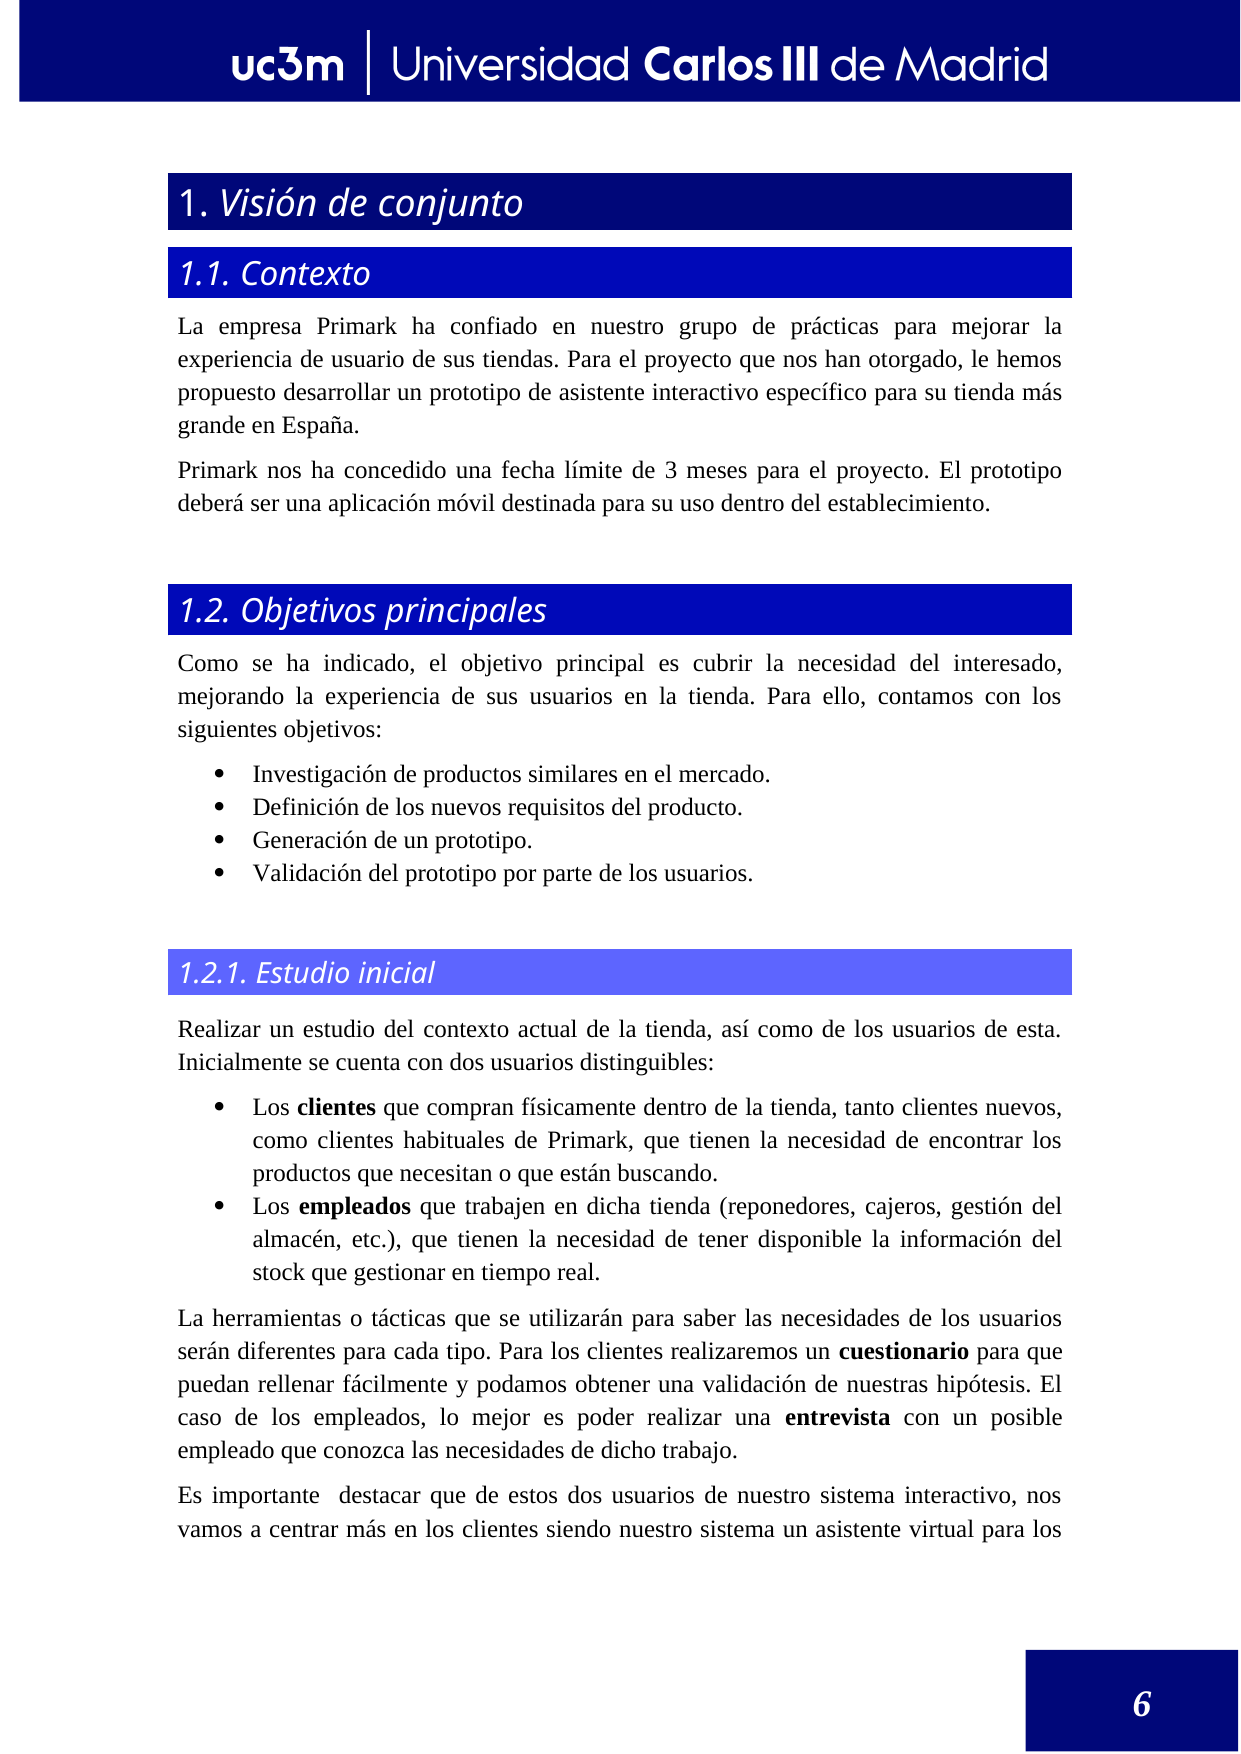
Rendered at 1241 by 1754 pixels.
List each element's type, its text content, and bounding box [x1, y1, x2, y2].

list Investigación de productos similares en el mercado. [215, 759, 1063, 788]
subtitle Contexto [169, 248, 1071, 297]
subtitle Visión de conjunto [169, 174, 1071, 229]
text La herramientas o tácticas que se utilizarán para saber las necesidades de los usuarios serán diferentes para cada tipo. Para los clientes realizaremos un cuestionario para que puedan rellenar fácilmente y podamos obtener una validación de nuestras hipótesis. El caso de los empleados, lo mejor es poder realizar una entrevista con un posible empleado que conozca las necesidades de dicho trabajo. [177, 1303, 1063, 1464]
text Realizar un estudio del contexto actual de la tienda, así como de los usuarios de esta. Inicialmente se cuenta con dos usuarios distinguibles: [177, 1014, 1063, 1076]
subtitle Objetivos principales [169, 585, 1071, 634]
text Primark nos ha concedido una fecha límite de 3 meses para el proyecto. El prototipo deberá ser una aplicación móvil destinada para su uso dentro del establecimiento. [177, 455, 1063, 517]
picture [196, 20, 1083, 95]
list Generación de un prototipo. [215, 825, 1063, 854]
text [177, 1481, 1063, 1542]
subtitle Estudio inicial [169, 951, 1071, 994]
text Como se ha indicado, el objetivo principal es cubrir la necesidad del interesado, mejorando la experiencia de sus usuarios en la tienda. Para ello, contamos con los siguientes objetivos: [177, 648, 1063, 743]
text La empresa Primark ha confiado en nuestro grupo de prácticas para mejorar la experiencia de usuario de sus tiendas. Para el proyecto que nos han otorgado, le hemos propuesto desarrollar un prototipo de asistente interactivo específico para su tienda más grande en España. [177, 311, 1063, 439]
list Definición de los nuevos requisitos del producto. [215, 792, 1063, 821]
list Los clientes que compran físicamente dentro de la tienda, tanto clientes nuevos, como clientes habituales de Primark, que tienen la necesidad de encontrar los productos que necesitan o que están buscando. [215, 1092, 1063, 1187]
list Validación del prototipo por parte de los usuarios. [215, 858, 1063, 887]
list Los empleados que trabajen en dicha tienda (reponedores, cajeros, gestión del almacén, etc.), que tienen la necesidad de tener disponible la información del stock que gestionar en tiempo real. [215, 1191, 1063, 1286]
